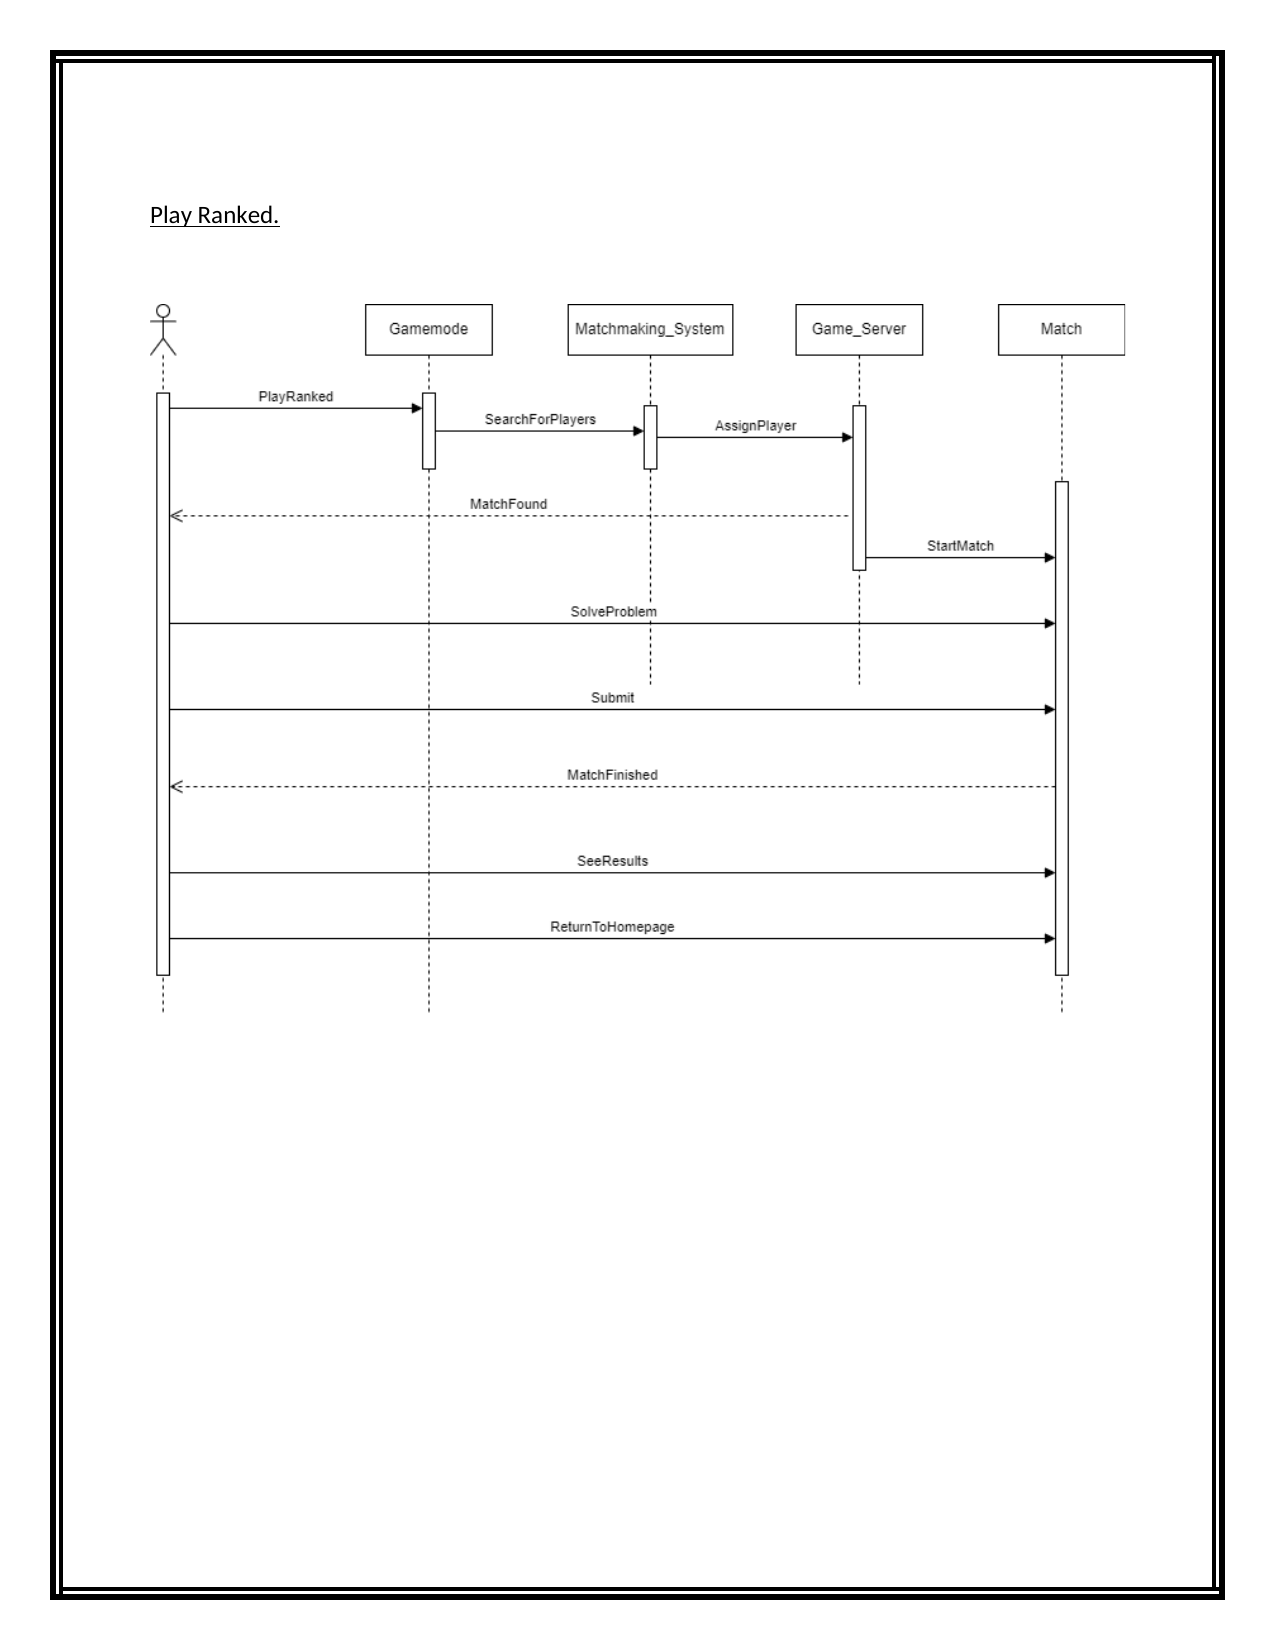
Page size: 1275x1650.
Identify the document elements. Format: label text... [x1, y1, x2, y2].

text Play Ranked. [150, 199, 1125, 230]
picture [150, 304, 1125, 1014]
